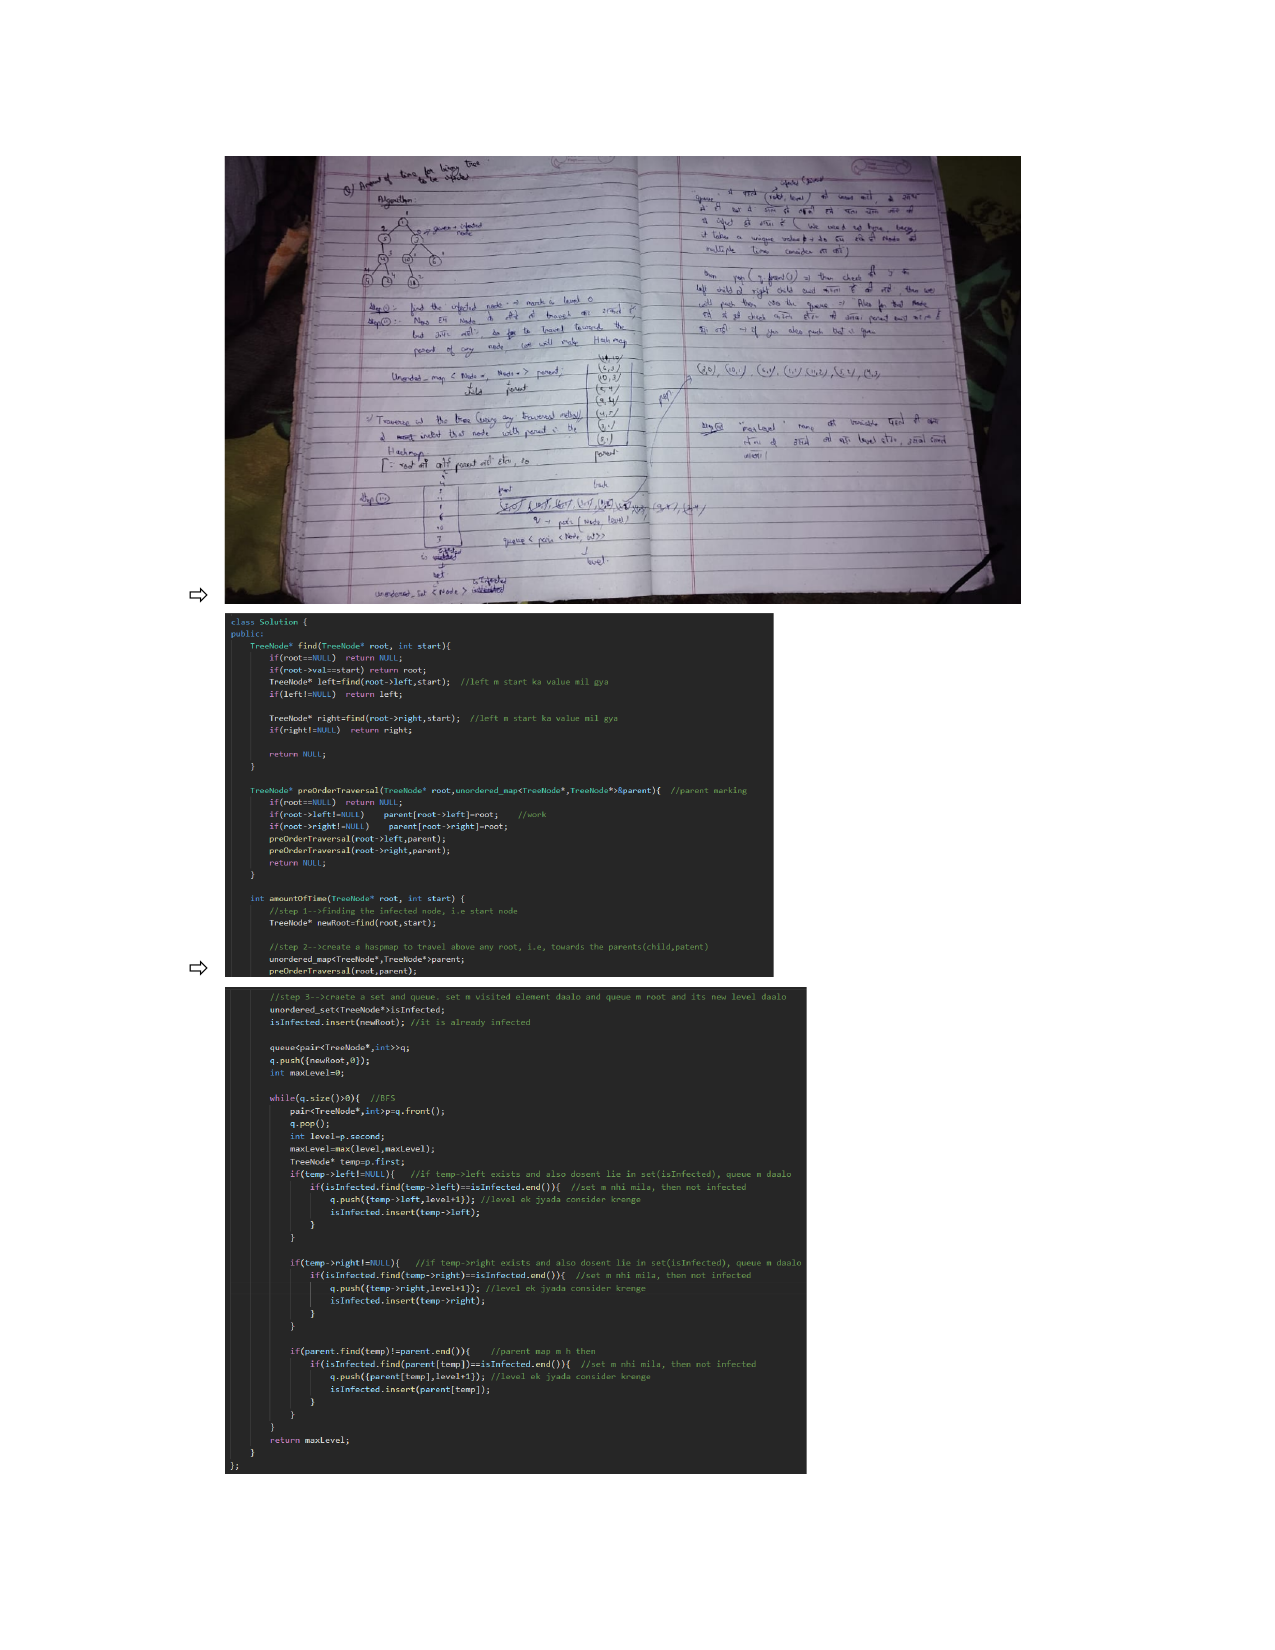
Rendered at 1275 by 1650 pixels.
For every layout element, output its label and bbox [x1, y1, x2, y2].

picture [225, 987, 807, 1474]
picture [225, 613, 774, 977]
picture [226, 156, 1021, 604]
